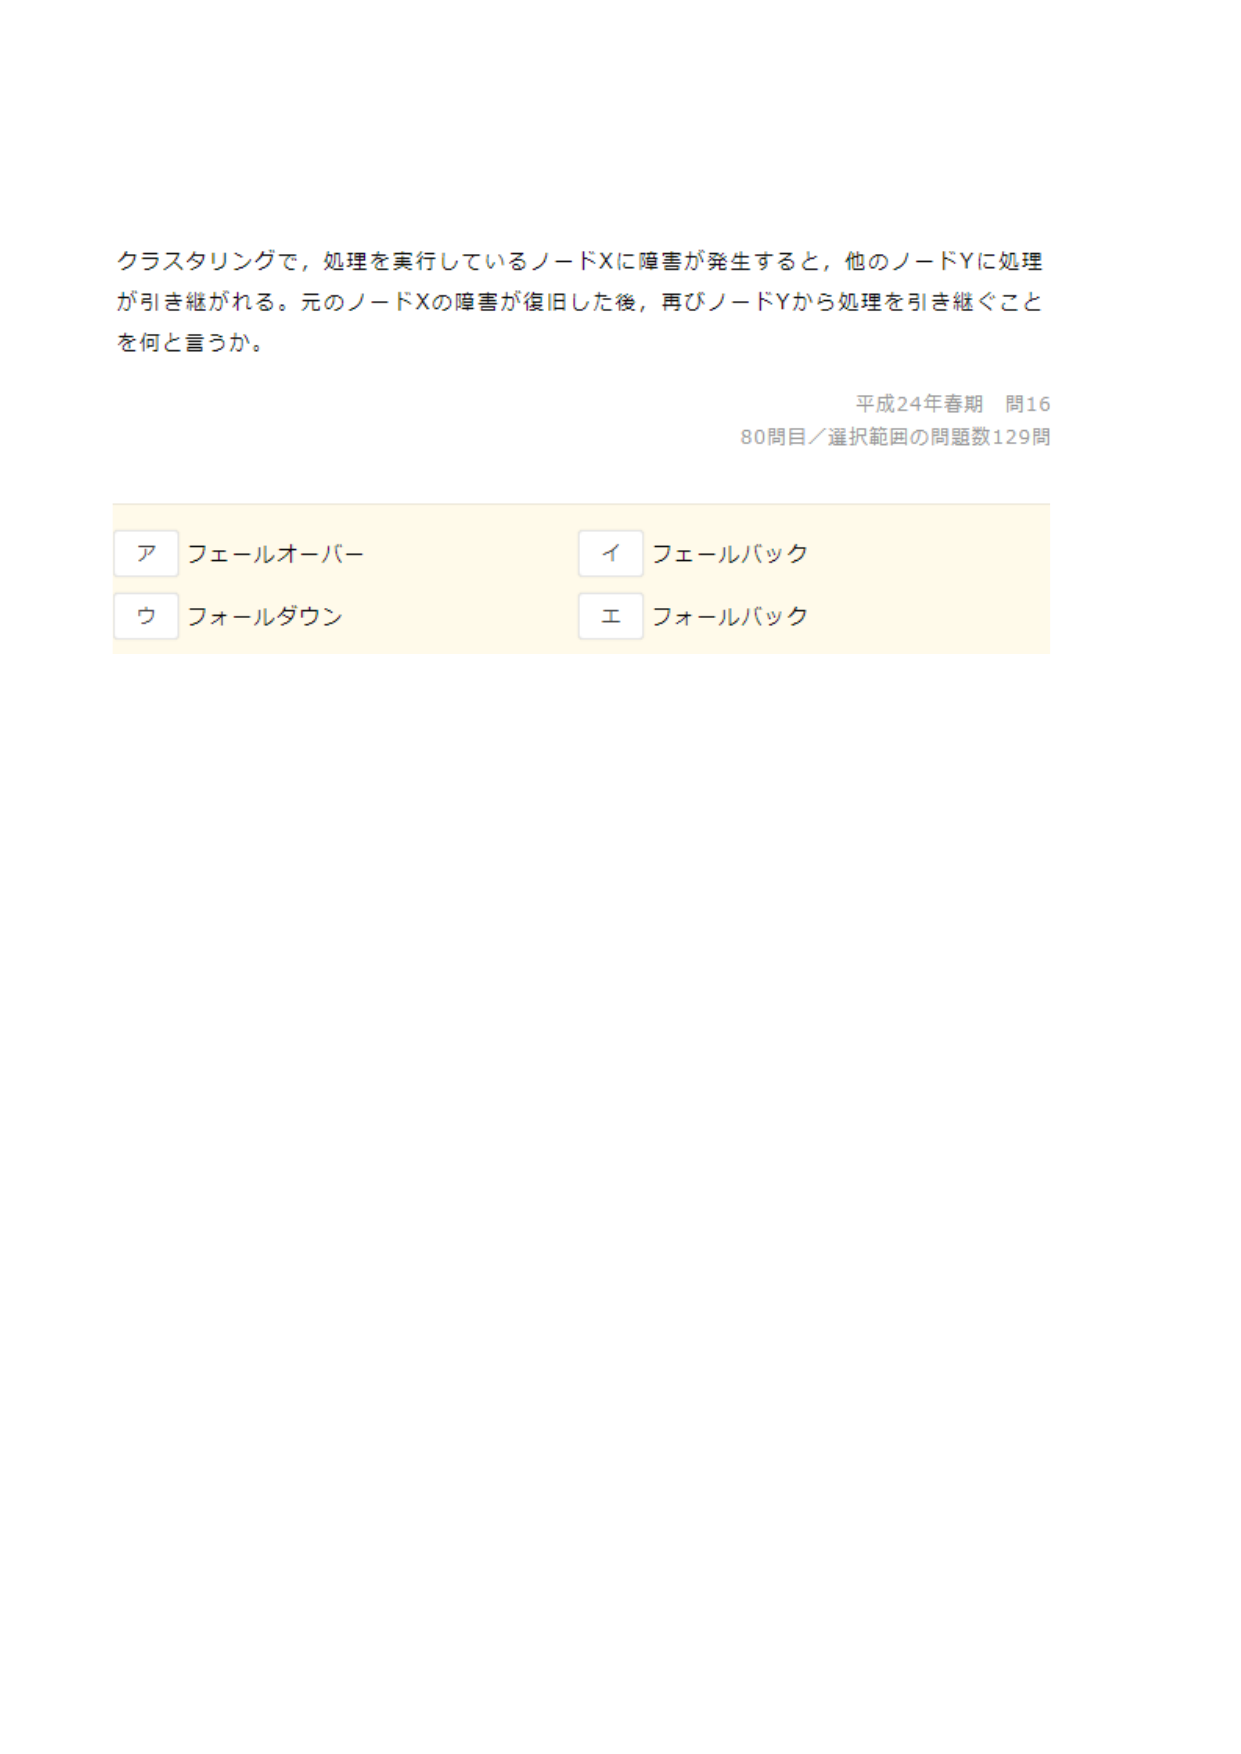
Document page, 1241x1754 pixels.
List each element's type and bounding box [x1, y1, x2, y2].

picture [112, 239, 1050, 654]
